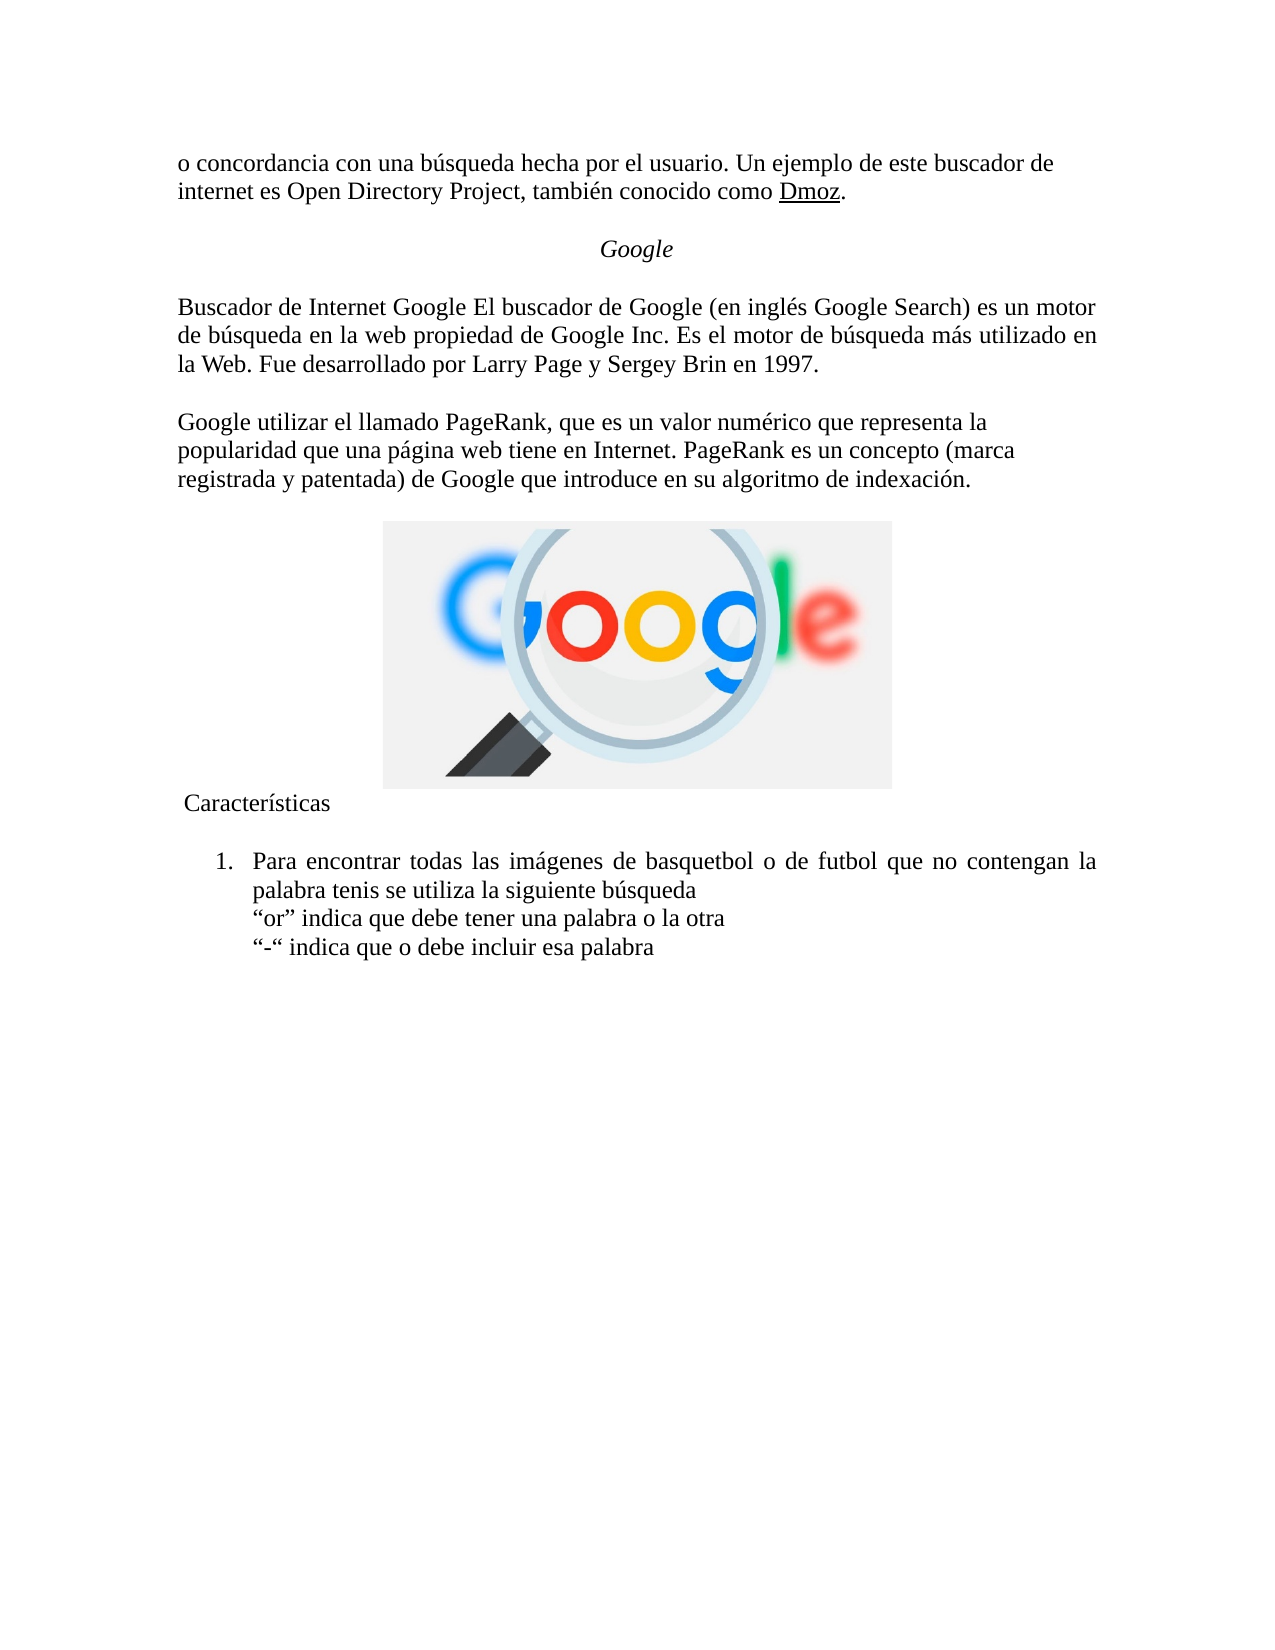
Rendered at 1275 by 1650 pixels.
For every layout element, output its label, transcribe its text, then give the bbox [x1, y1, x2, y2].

list “or” indica que debe tener una palabra o la otra [252, 903, 1098, 932]
text Google utilizar el llamado PageRank, que es un valor numérico que representa la [177, 407, 1098, 436]
text popularidad que una página web tiene en Internet. PageRank es un concepto (marca [177, 436, 1098, 464]
text Google [177, 234, 1098, 263]
text Buscador de Internet Google El buscador de Google (en inglés Google Search) es un motor de búsqueda en la web propiedad de Google Inc. Es el motor de búsqueda más utilizado en la Web. Fue desarrollado por Larry Page y Sergey Brin en 1997. [177, 292, 1098, 378]
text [177, 148, 1098, 205]
text registrada y patentada) de Google que introduce en su algoritmo de indexación. [177, 464, 1098, 493]
list Para encontrar todas las imágenes de basquetbol o de futbol que no contengan la palabra tenis se utiliza la siguiente búsqueda [215, 846, 1098, 903]
list “-“ indica que o debe incluir esa palabra [252, 932, 1098, 961]
picture [382, 521, 893, 789]
text Características [177, 788, 1098, 817]
